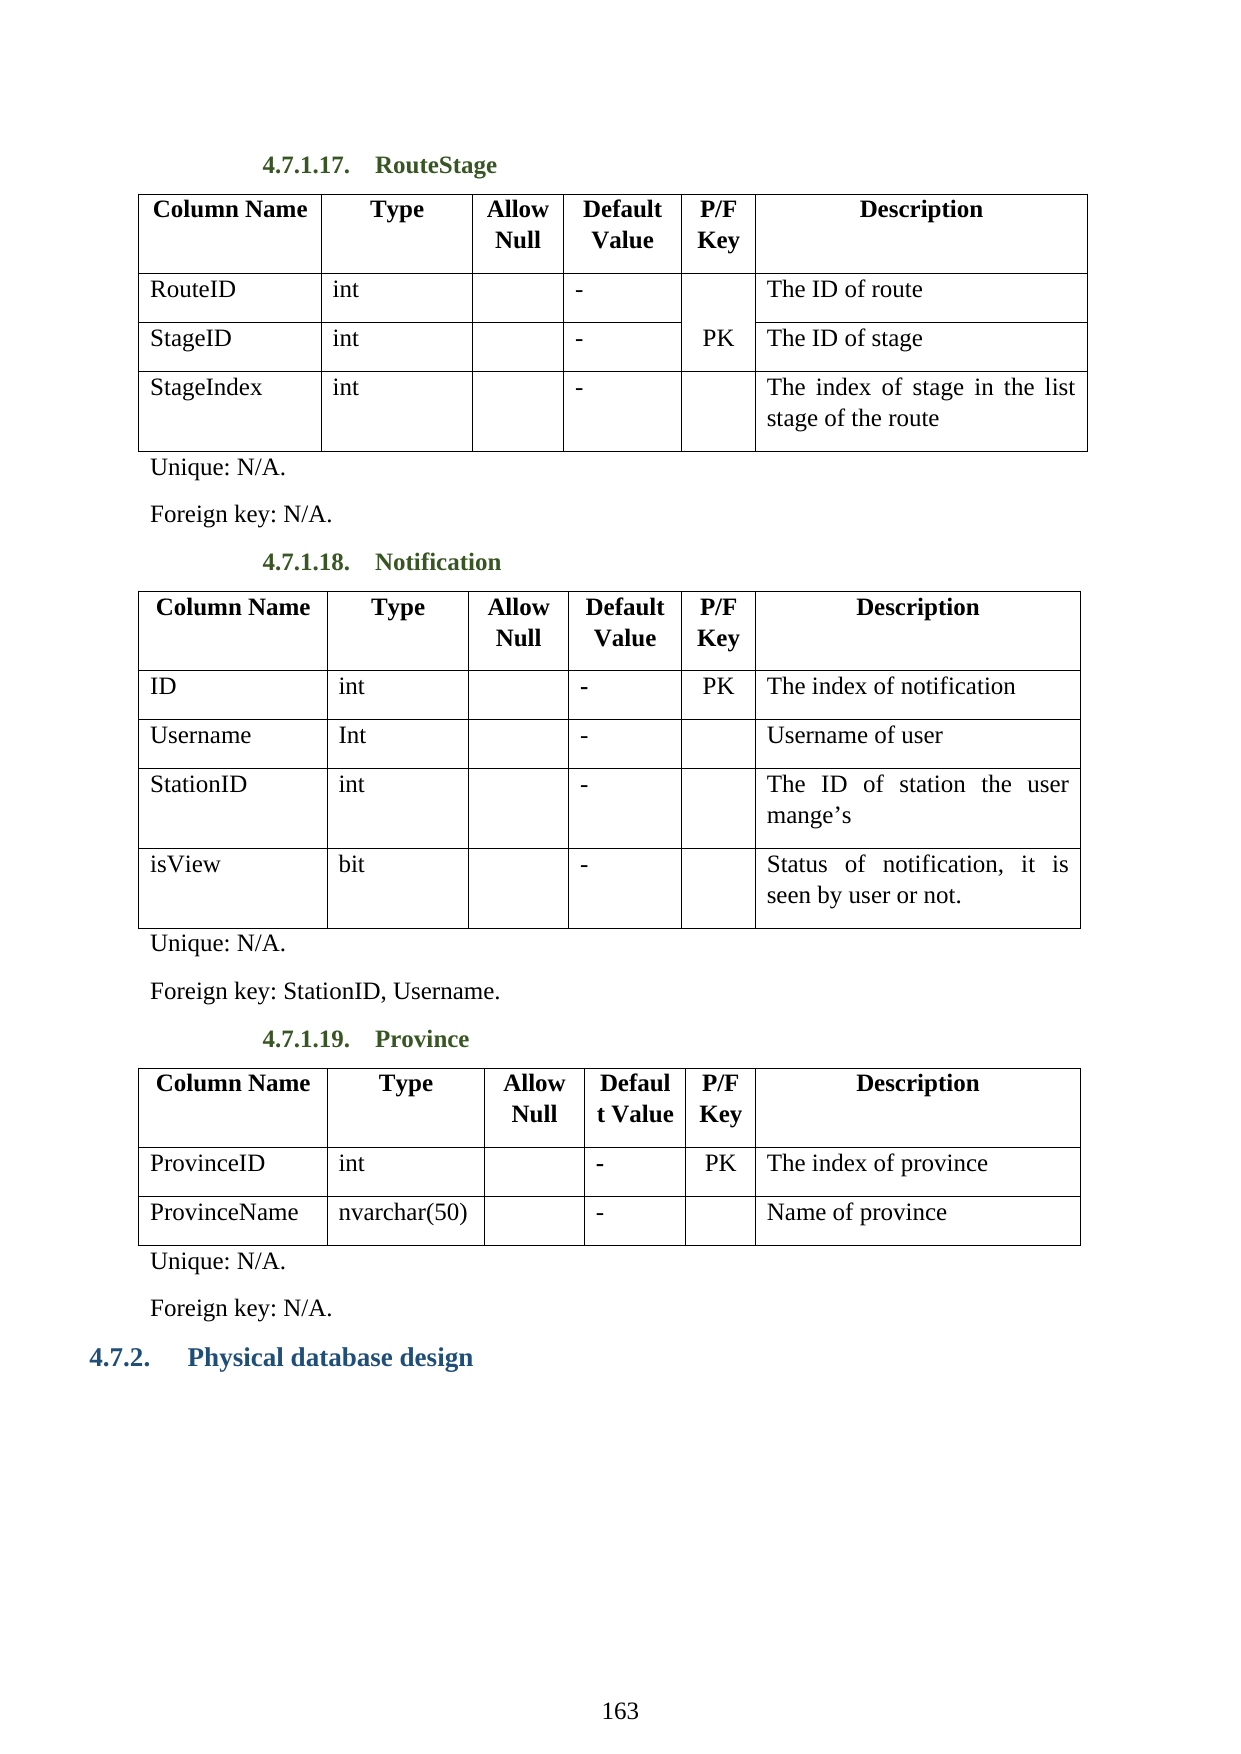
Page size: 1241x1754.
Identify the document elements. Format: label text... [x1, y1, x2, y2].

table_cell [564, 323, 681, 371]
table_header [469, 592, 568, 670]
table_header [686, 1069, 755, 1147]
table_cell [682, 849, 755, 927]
text Foreign key: N/A. [150, 499, 1090, 528]
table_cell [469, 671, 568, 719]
text Foreign key: StationID, Username. [150, 976, 1090, 1005]
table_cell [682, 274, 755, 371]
subtitle RouteStage [262, 150, 1090, 179]
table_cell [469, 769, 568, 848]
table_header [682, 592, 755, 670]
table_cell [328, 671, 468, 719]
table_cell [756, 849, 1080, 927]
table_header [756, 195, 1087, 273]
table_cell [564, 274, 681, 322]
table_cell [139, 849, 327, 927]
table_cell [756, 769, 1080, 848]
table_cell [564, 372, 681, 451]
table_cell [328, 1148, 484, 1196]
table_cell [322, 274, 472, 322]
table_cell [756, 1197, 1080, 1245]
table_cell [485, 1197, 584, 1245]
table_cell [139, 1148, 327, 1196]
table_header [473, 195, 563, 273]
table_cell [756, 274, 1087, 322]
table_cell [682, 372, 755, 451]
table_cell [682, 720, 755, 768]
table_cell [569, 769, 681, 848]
subtitle Province [262, 1024, 1090, 1053]
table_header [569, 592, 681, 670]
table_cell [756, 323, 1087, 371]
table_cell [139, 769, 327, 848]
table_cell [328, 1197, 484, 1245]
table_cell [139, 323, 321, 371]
subtitle Notification [262, 547, 1090, 576]
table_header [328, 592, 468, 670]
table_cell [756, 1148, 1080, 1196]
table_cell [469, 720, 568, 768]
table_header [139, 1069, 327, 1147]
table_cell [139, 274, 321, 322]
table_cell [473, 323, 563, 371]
text Unique: N/A. [150, 928, 1090, 957]
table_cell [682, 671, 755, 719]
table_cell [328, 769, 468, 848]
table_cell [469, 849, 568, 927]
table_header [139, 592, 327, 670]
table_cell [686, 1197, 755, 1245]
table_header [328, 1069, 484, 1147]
subtitle Physical database design [150, 1341, 1090, 1372]
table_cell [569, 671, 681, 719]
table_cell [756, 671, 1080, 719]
text Unique: N/A. [150, 452, 1090, 480]
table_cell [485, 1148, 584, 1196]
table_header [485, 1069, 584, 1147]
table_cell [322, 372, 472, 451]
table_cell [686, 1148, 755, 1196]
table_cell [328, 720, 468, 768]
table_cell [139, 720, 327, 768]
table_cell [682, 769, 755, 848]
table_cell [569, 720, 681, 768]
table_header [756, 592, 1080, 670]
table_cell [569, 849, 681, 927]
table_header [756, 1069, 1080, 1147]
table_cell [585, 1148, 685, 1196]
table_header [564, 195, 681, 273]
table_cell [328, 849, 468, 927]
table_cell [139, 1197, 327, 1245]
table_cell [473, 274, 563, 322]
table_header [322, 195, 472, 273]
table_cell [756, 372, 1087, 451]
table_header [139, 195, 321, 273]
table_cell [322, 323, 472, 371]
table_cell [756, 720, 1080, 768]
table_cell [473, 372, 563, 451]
text Unique: N/A. [150, 1246, 1090, 1274]
text Foreign key: N/A. [150, 1293, 1090, 1322]
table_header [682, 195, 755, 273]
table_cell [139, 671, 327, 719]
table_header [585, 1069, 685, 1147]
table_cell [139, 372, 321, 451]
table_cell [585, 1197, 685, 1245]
